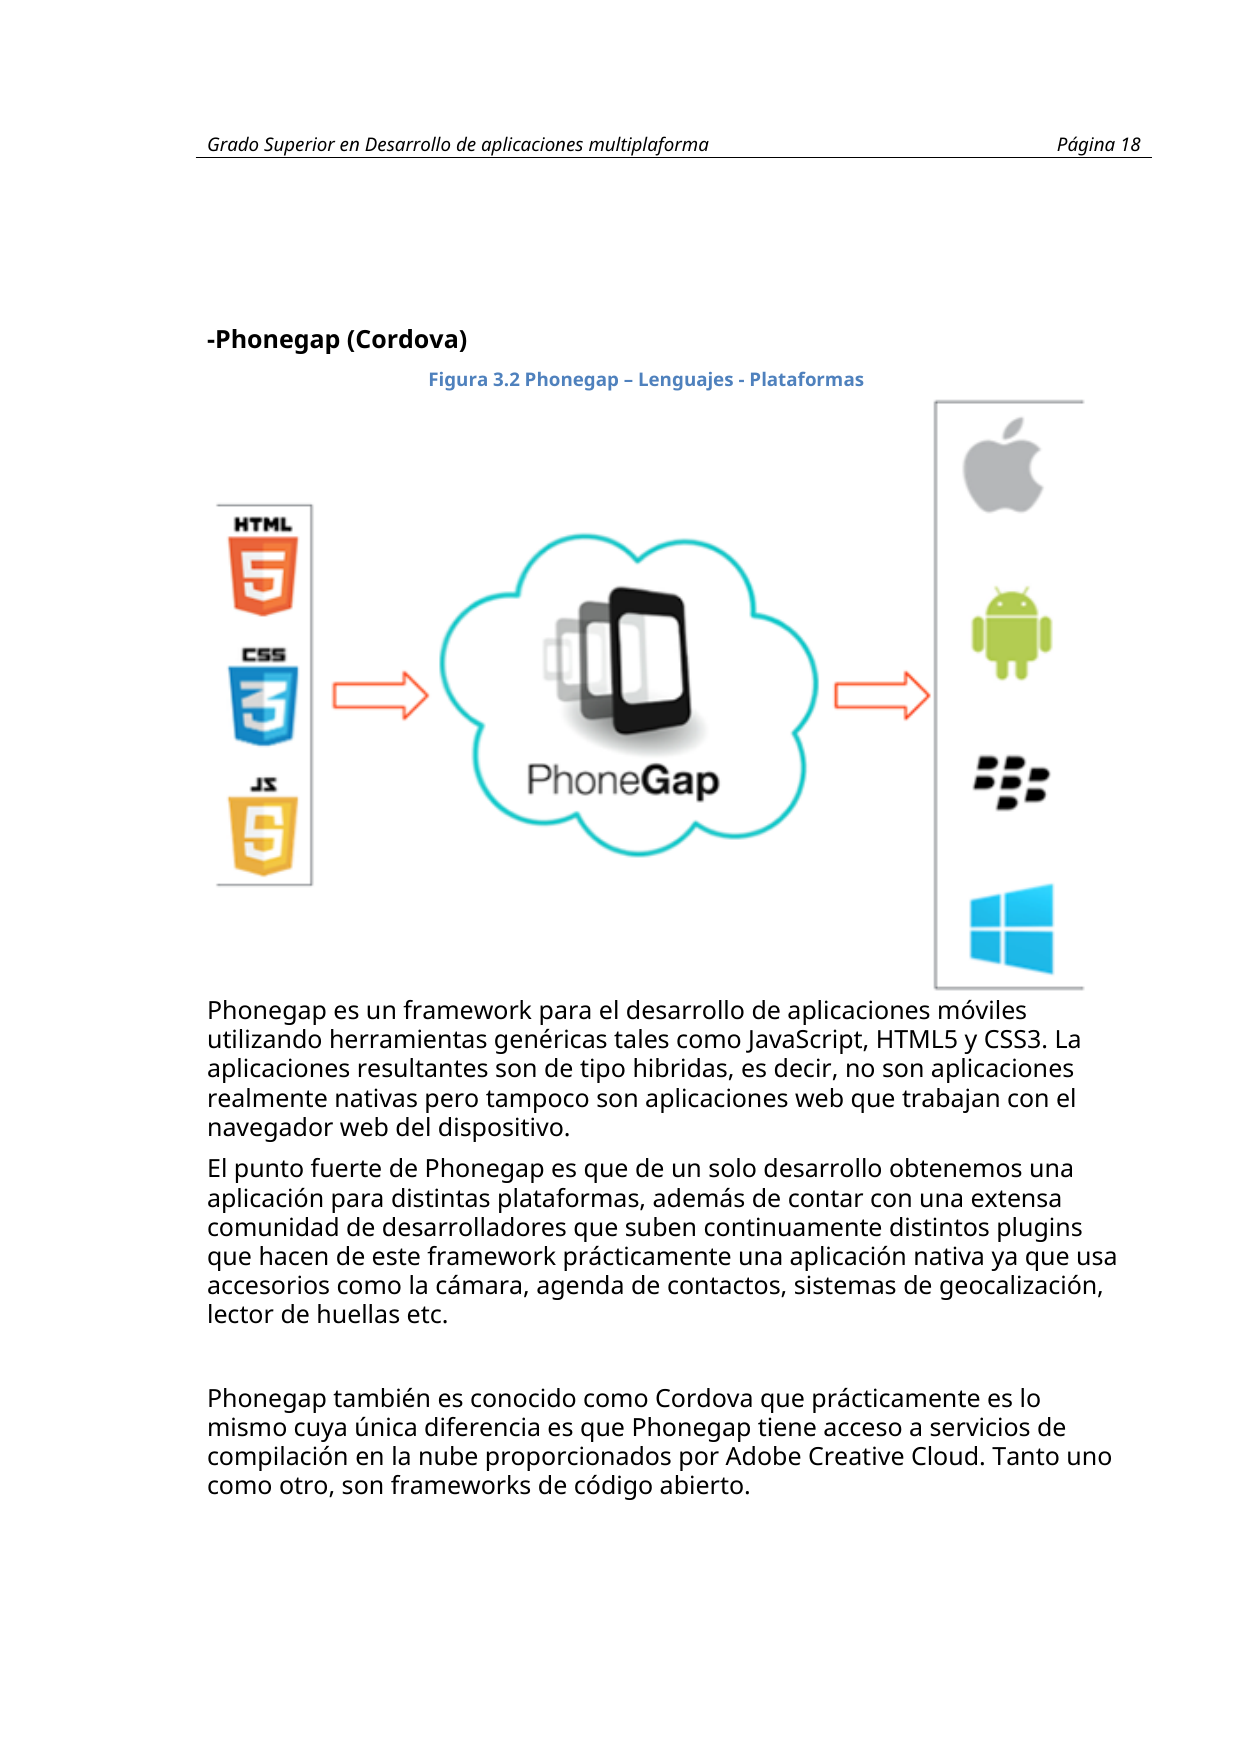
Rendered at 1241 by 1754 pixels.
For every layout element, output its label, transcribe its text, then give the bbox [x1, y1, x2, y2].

picture [206, 395, 1092, 996]
text Figura 3.2 Phonegap – Lenguajes - Plataformas [207, 367, 1122, 392]
text El punto fuerte de Phonegap es que de un solo desarrollo obtenemos una aplicación para distintas plataformas, además de contar con una extensa comunidad de desarrolladores que suben continuamente distintos plugins que hacen de este framework prácticamente una aplicación nativa ya que usa accesorios como la cámara, agenda de contactos, sistemas de geocalización, lector de huellas etc. [207, 1154, 1122, 1329]
text Phonegap también es conocido como Cordova que prácticamente es lo mismo cuya única diferencia es que Phonegap tiene acceso a servicios de compilación en la nube proporcionados por Adobe Creative Cloud. Tanto uno como otro, son frameworks de código abierto. [207, 1384, 1122, 1500]
text -Phonegap (Cordova) [207, 325, 1122, 354]
